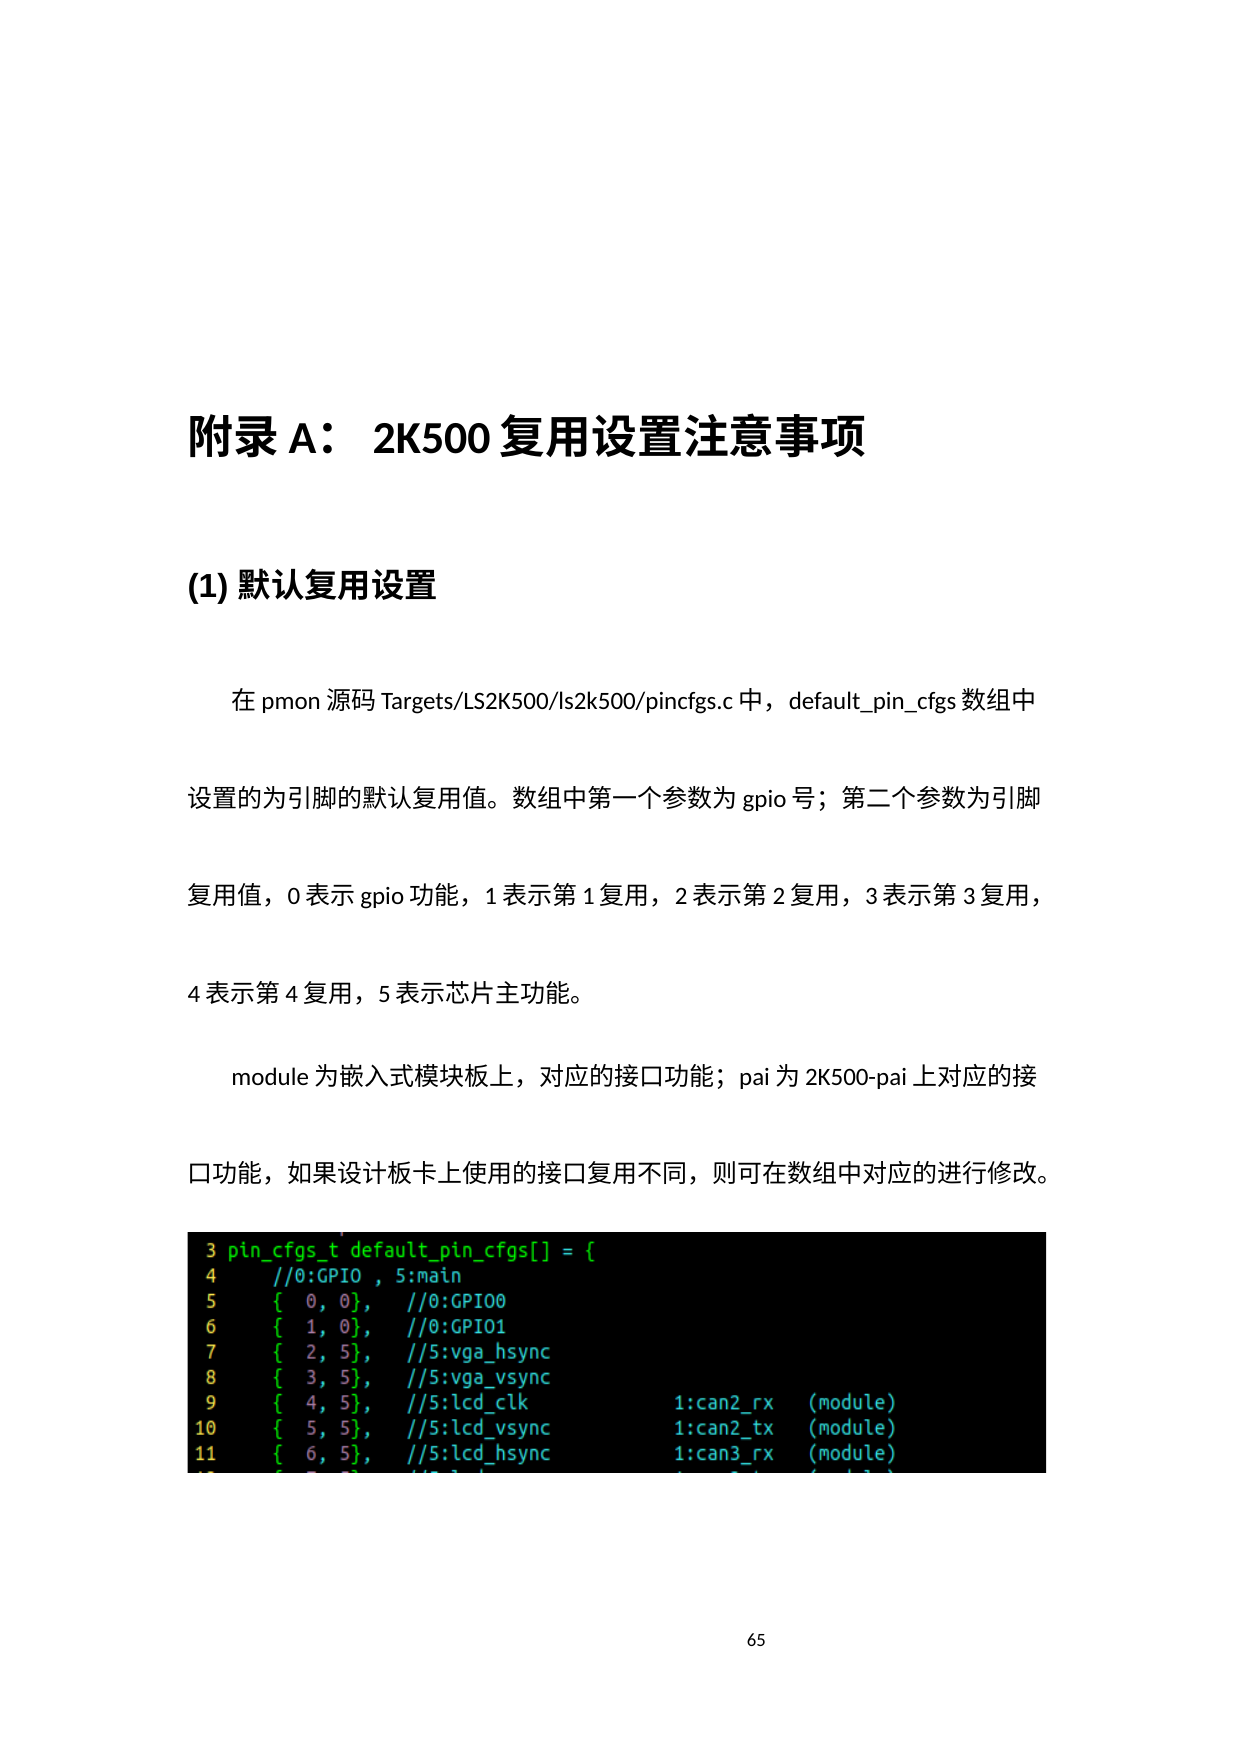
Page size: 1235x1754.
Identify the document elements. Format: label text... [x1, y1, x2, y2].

list 在pmon源码Targets/LS2K500/ls2k500/pincfgs.c中，default_pin_cfgs数组中设置的为引脚的默认复用值。数组中第一个参数为gpio号；第二个参数为引脚复用值，0表示gpio功能，1表示第1复用，2表示第2复用，3表示第3复用，4表示第4复用，5表示芯片主功能。 [187, 666, 1047, 1024]
picture [187, 1232, 1047, 1473]
subtitle 附录A： 2K500复用设置注意事项 [187, 385, 1047, 483]
subtitle 默认复用设置 [187, 550, 1047, 615]
list module为嵌入式模块板上，对应的接口功能；pai为2K500-pai上对应的接口功能，如果设计板卡上使用的接口复用不同，则可在数组中对应的进行修改。 [187, 1042, 1047, 1204]
